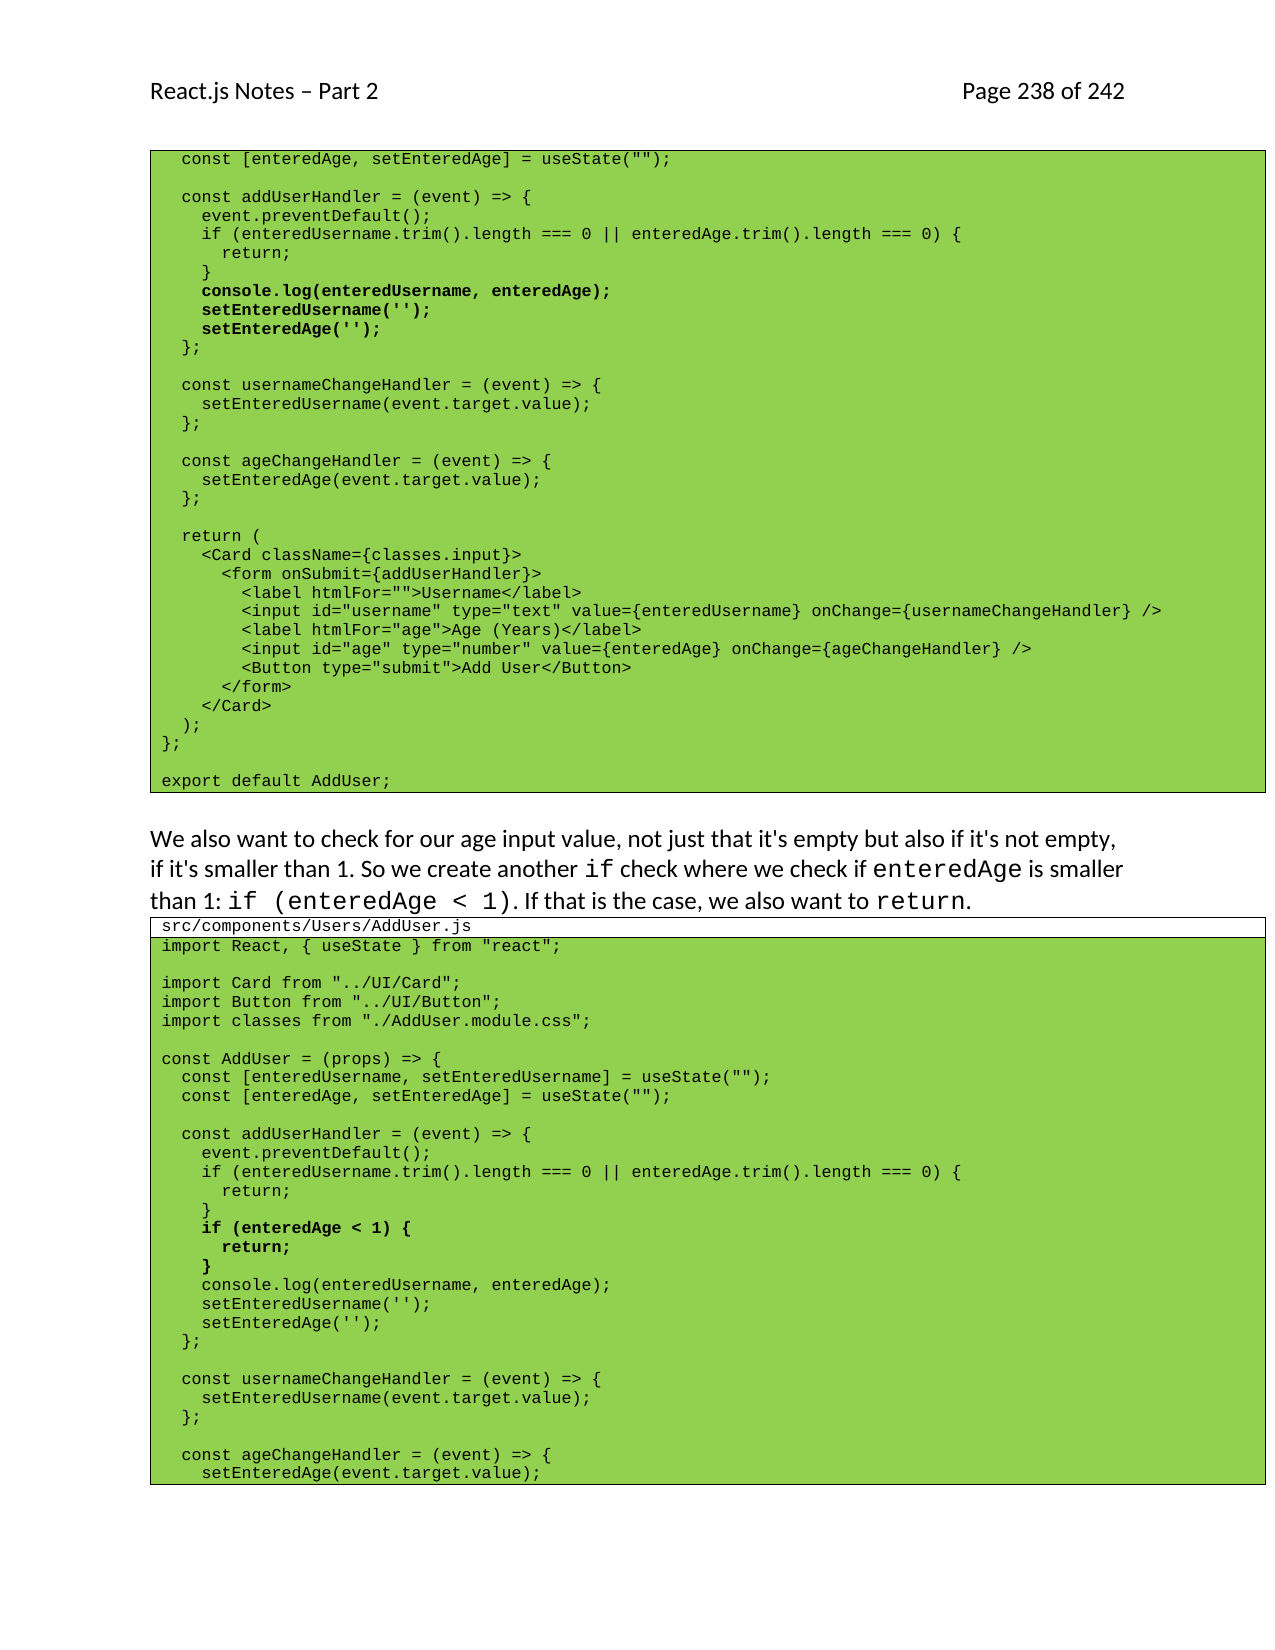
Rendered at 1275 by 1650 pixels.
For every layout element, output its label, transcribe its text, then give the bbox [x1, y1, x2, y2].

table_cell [151, 938, 1265, 1484]
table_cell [151, 151, 1265, 792]
table_header src/components/Users/AddUser.js [151, 918, 1265, 937]
text We also want to check for our age input value, not just that it's empty but also if it's not empty, if it's smaller than 1. So we create another if check where we check if enteredAge is smaller than 1: if (enteredAge < 1). If that is the case, we also want to return. [150, 823, 1125, 917]
